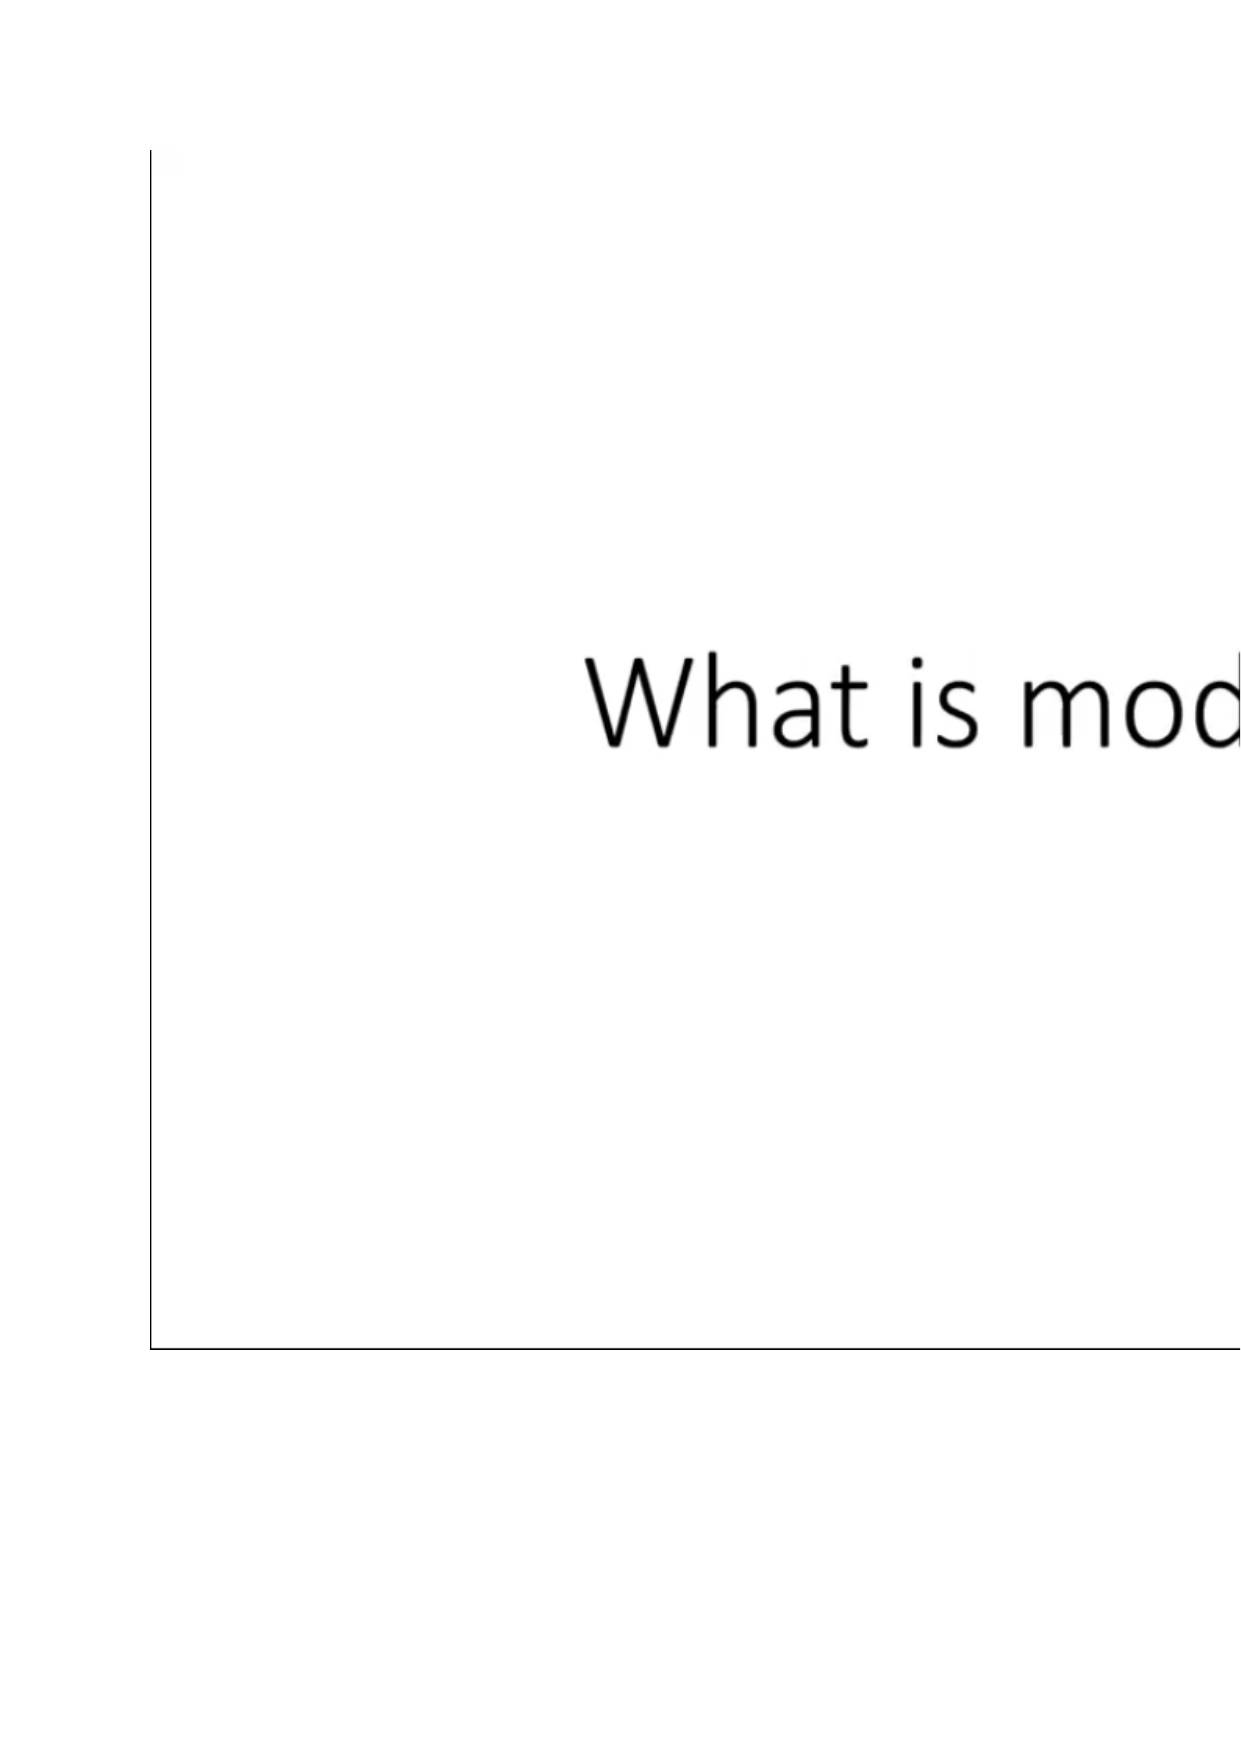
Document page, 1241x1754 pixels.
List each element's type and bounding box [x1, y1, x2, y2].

picture [150, 150, 1241, 1350]
